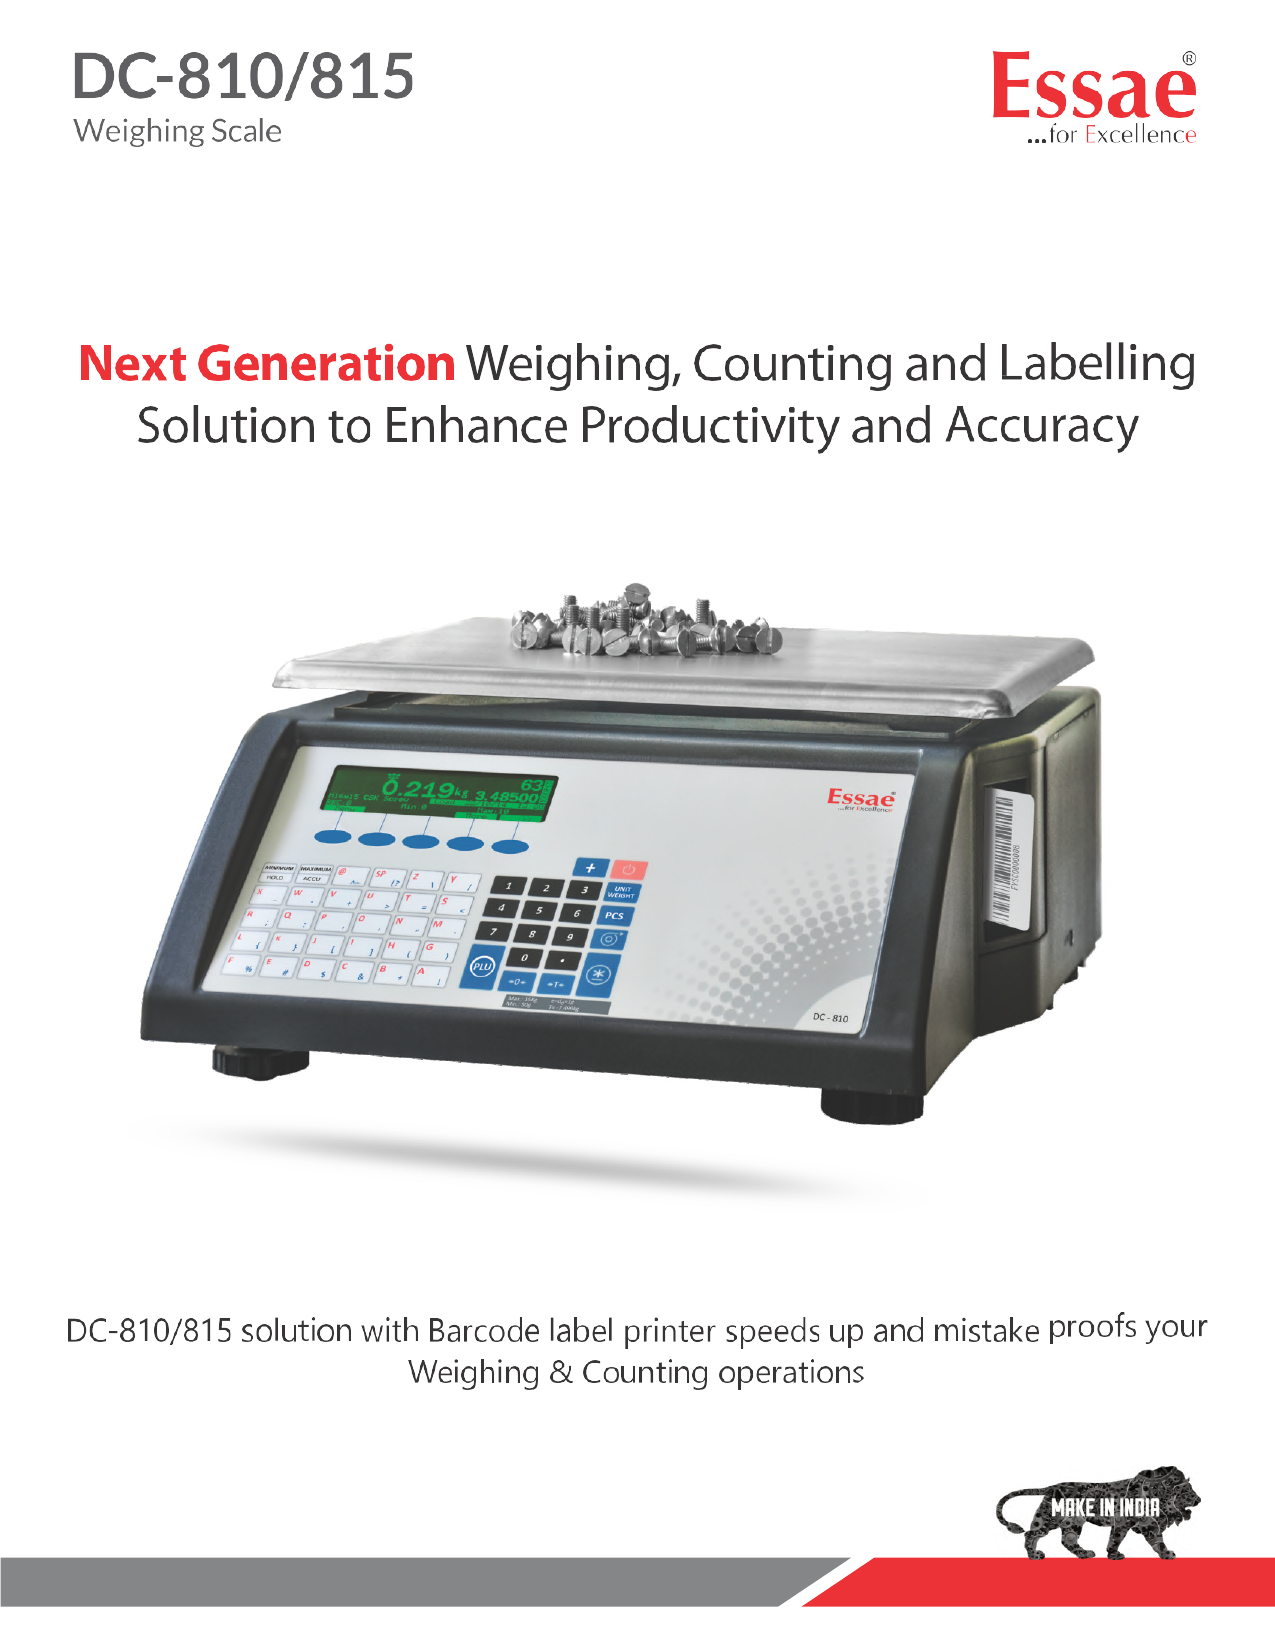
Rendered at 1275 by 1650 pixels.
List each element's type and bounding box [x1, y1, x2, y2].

picture [231, 410, 247, 443]
picture [261, 416, 286, 443]
picture [98, 495, 1177, 1212]
picture [1050, 1320, 1065, 1344]
picture [933, 354, 955, 380]
picture [408, 1360, 452, 1383]
picture [621, 1366, 635, 1383]
picture [692, 1366, 707, 1390]
picture [441, 405, 463, 442]
picture [468, 416, 488, 443]
picture [1051, 342, 1076, 380]
picture [808, 348, 824, 381]
picture [891, 1324, 905, 1341]
picture [879, 416, 901, 442]
picture [996, 1466, 1201, 1560]
picture [320, 353, 361, 381]
picture [836, 1366, 850, 1383]
picture [906, 405, 930, 443]
picture [761, 416, 786, 442]
picture [1181, 1320, 1194, 1337]
picture [906, 354, 927, 381]
picture [1028, 123, 1196, 143]
picture [738, 1366, 770, 1390]
picture [694, 344, 749, 381]
picture [521, 416, 567, 443]
picture [577, 343, 599, 380]
picture [782, 354, 805, 380]
picture [625, 1317, 820, 1349]
picture [234, 353, 259, 381]
picture [710, 410, 748, 443]
picture [867, 354, 891, 391]
picture [848, 1324, 863, 1348]
picture [960, 343, 985, 381]
picture [639, 1359, 672, 1383]
picture [773, 1359, 814, 1383]
picture [218, 1318, 231, 1342]
picture [652, 405, 677, 443]
picture [81, 345, 111, 380]
picture [798, 410, 840, 454]
picture [481, 1359, 494, 1383]
picture [1024, 416, 1046, 442]
picture [430, 1318, 460, 1342]
picture [163, 416, 188, 443]
picture [73, 118, 256, 147]
picture [115, 347, 186, 381]
picture [198, 344, 230, 381]
picture [120, 1318, 135, 1342]
picture [945, 406, 1020, 442]
picture [154, 1318, 198, 1345]
picture [138, 406, 159, 443]
picture [262, 353, 287, 380]
picture [719, 1366, 735, 1383]
picture [494, 416, 517, 442]
picture [412, 416, 434, 442]
picture [1170, 353, 1194, 390]
picture [550, 1360, 573, 1383]
picture [609, 416, 649, 443]
picture [754, 354, 776, 381]
picture [1079, 353, 1102, 380]
picture [1145, 1320, 1178, 1344]
picture [298, 1317, 315, 1341]
picture [1068, 1312, 1136, 1337]
picture [574, 1317, 606, 1342]
picture [205, 416, 227, 443]
picture [583, 1360, 619, 1383]
picture [525, 1324, 539, 1342]
picture [675, 1366, 689, 1383]
picture [618, 354, 640, 380]
picture [428, 353, 454, 380]
picture [68, 1318, 106, 1342]
picture [1093, 415, 1139, 453]
picture [935, 1324, 958, 1341]
picture [830, 1325, 844, 1342]
picture [291, 353, 316, 381]
picture [464, 1317, 522, 1342]
picture [1002, 344, 1045, 380]
picture [506, 1366, 520, 1383]
picture [852, 416, 873, 443]
picture [74, 52, 413, 101]
picture [1010, 1317, 1039, 1342]
picture [291, 416, 314, 442]
picture [242, 1324, 272, 1342]
picture [645, 354, 669, 391]
picture [683, 416, 705, 443]
picture [266, 125, 281, 142]
picture [397, 353, 425, 381]
picture [907, 1317, 923, 1342]
picture [969, 1320, 1006, 1342]
picture [557, 1324, 570, 1342]
picture [874, 1324, 887, 1342]
picture [817, 1366, 833, 1383]
picture [993, 51, 1196, 118]
picture [282, 1325, 296, 1342]
picture [361, 1317, 401, 1342]
picture [583, 406, 605, 442]
picture [404, 1317, 418, 1341]
picture [328, 411, 371, 443]
picture [1143, 353, 1165, 380]
picture [840, 354, 862, 380]
picture [337, 1324, 351, 1341]
picture [364, 347, 381, 381]
picture [317, 1324, 334, 1342]
picture [461, 1366, 476, 1390]
picture [523, 1366, 538, 1390]
picture [547, 354, 571, 391]
picture [1053, 415, 1088, 442]
picture [509, 354, 532, 381]
